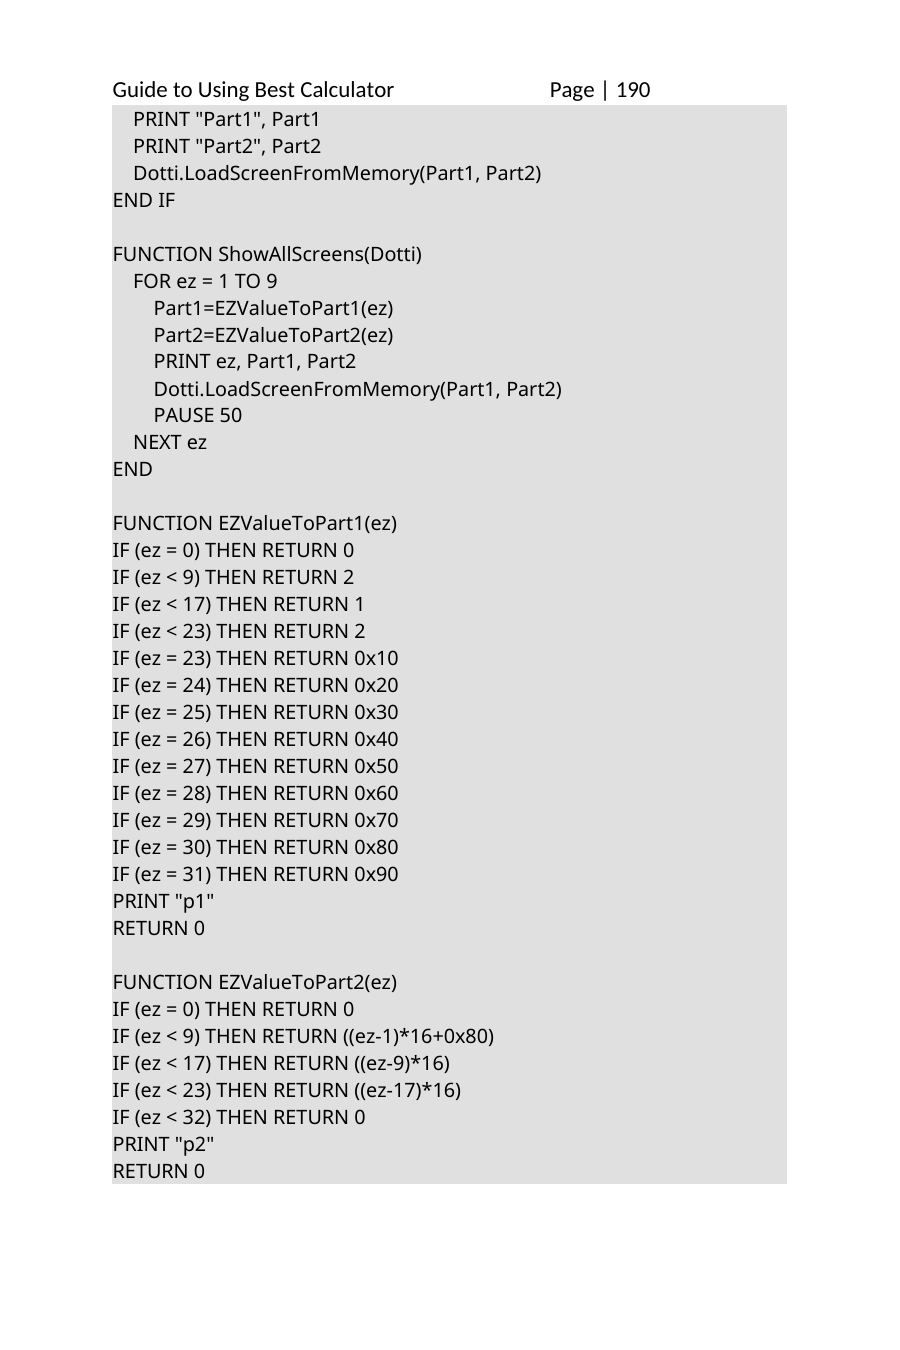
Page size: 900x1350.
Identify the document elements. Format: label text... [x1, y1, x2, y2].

text IF (ez < 17) THEN RETURN 1 [112, 591, 787, 618]
text RETURN 0 [112, 1157, 787, 1184]
text IF (ez = 25) THEN RETURN 0x30 [112, 698, 787, 726]
text IF (ez = 26) THEN RETURN 0x40 [112, 726, 787, 752]
text PRINT "Part2", Part2 [112, 132, 787, 159]
text IF (ez < 9) THEN RETURN ((ez-1)*16+0x80) [112, 1022, 787, 1049]
text PRINT "p2" [112, 1130, 787, 1157]
text END [112, 456, 787, 483]
text FOR ez = 1 TO 9 [112, 267, 787, 294]
text IF (ez = 29) THEN RETURN 0x70 [112, 806, 787, 833]
text IF (ez < 23) THEN RETURN ((ez-17)*16) [112, 1076, 787, 1103]
text IF (ez = 27) THEN RETURN 0x50 [112, 752, 787, 779]
text IF (ez < 23) THEN RETURN 2 [112, 618, 787, 644]
text Dotti.LoadScreenFromMemory(Part1, Part2) [112, 375, 787, 402]
text PRINT "p1" [112, 887, 787, 914]
text IF (ez < 9) THEN RETURN 2 [112, 564, 787, 591]
text Dotti.LoadScreenFromMemory(Part1, Part2) [112, 159, 787, 186]
text IF (ez = 0) THEN RETURN 0 [112, 537, 787, 564]
text PAUSE 50 [112, 402, 787, 429]
text IF (ez = 0) THEN RETURN 0 [112, 995, 787, 1022]
text IF (ez = 23) THEN RETURN 0x10 [112, 644, 787, 672]
text RETURN 0 [112, 914, 787, 941]
text IF (ez < 17) THEN RETURN ((ez-9)*16) [112, 1049, 787, 1076]
text PRINT ez, Part1, Part2 [112, 348, 787, 375]
text IF (ez = 30) THEN RETURN 0x80 [112, 833, 787, 860]
text IF (ez = 24) THEN RETURN 0x20 [112, 672, 787, 698]
text FUNCTION EZValueToPart1(ez) [112, 510, 787, 537]
text Part1=EZValueToPart1(ez) [112, 294, 787, 321]
text NEXT ez [112, 429, 787, 456]
text END IF [112, 186, 787, 213]
text IF (ez = 28) THEN RETURN 0x60 [112, 779, 787, 806]
text FUNCTION ShowAllScreens(Dotti) [112, 240, 787, 267]
text IF (ez = 31) THEN RETURN 0x90 [112, 860, 787, 887]
text IF (ez < 32) THEN RETURN 0 [112, 1103, 787, 1130]
text FUNCTION EZValueToPart2(ez) [112, 968, 787, 995]
text PRINT "Part1", Part1 [112, 105, 787, 132]
text Part2=EZValueToPart2(ez) [112, 321, 787, 348]
